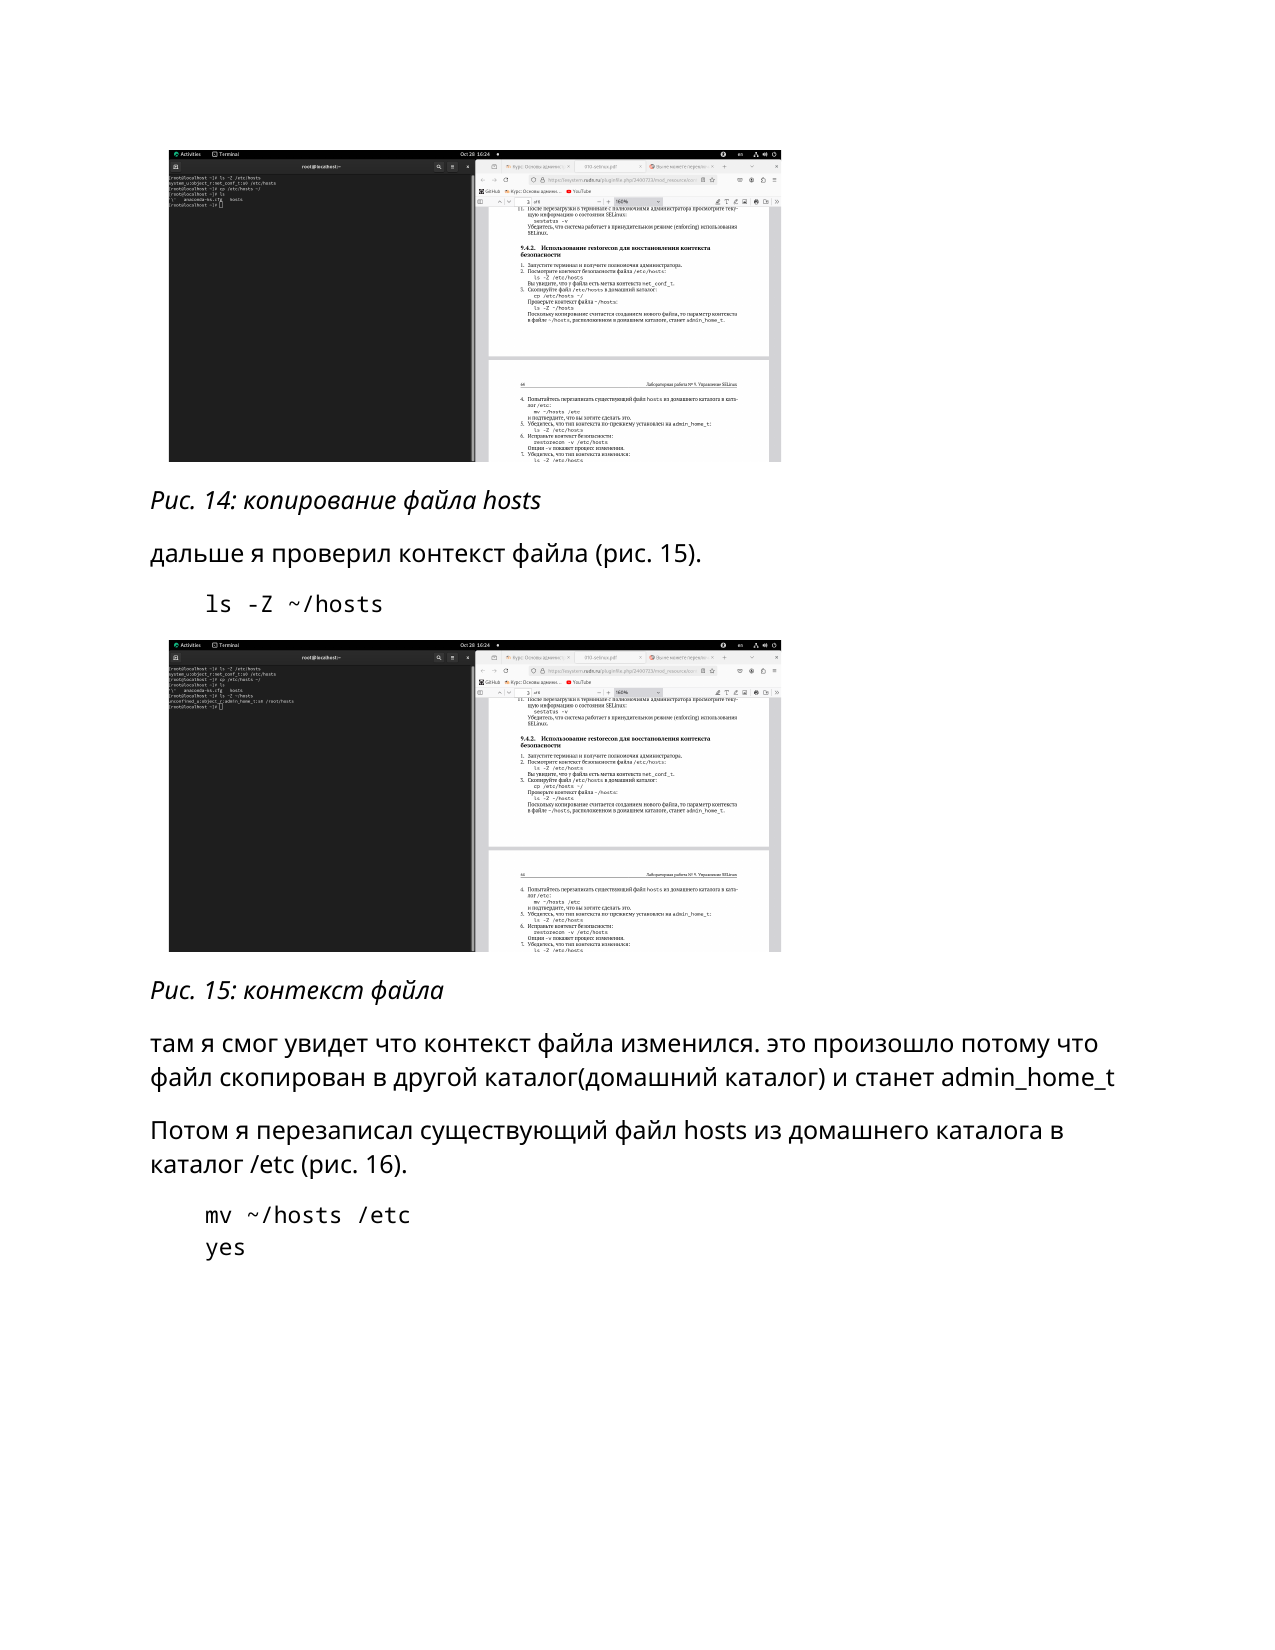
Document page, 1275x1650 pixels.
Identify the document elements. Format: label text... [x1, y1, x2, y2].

text Рис. 14: копирование файла hosts [150, 482, 1125, 517]
text Рис. 15: контекст файла [150, 973, 1125, 1007]
text mv ~/hosts /etc yes [150, 1199, 1125, 1327]
picture [168, 640, 782, 952]
picture [168, 150, 782, 462]
text ls -Z ~/hosts [150, 588, 1125, 619]
text там я смог увидет что контекст файла изменился. это произошло потому что файл скопирован в другой каталог(домашний каталог) и станет admin_home_t [150, 1026, 1125, 1094]
text Потом я перезаписал существующий файл hosts из домашнего каталога в каталог /etc (рис. 16). [150, 1112, 1125, 1181]
text дальше я проверил контекст файла (рис. 15). [150, 535, 1125, 569]
